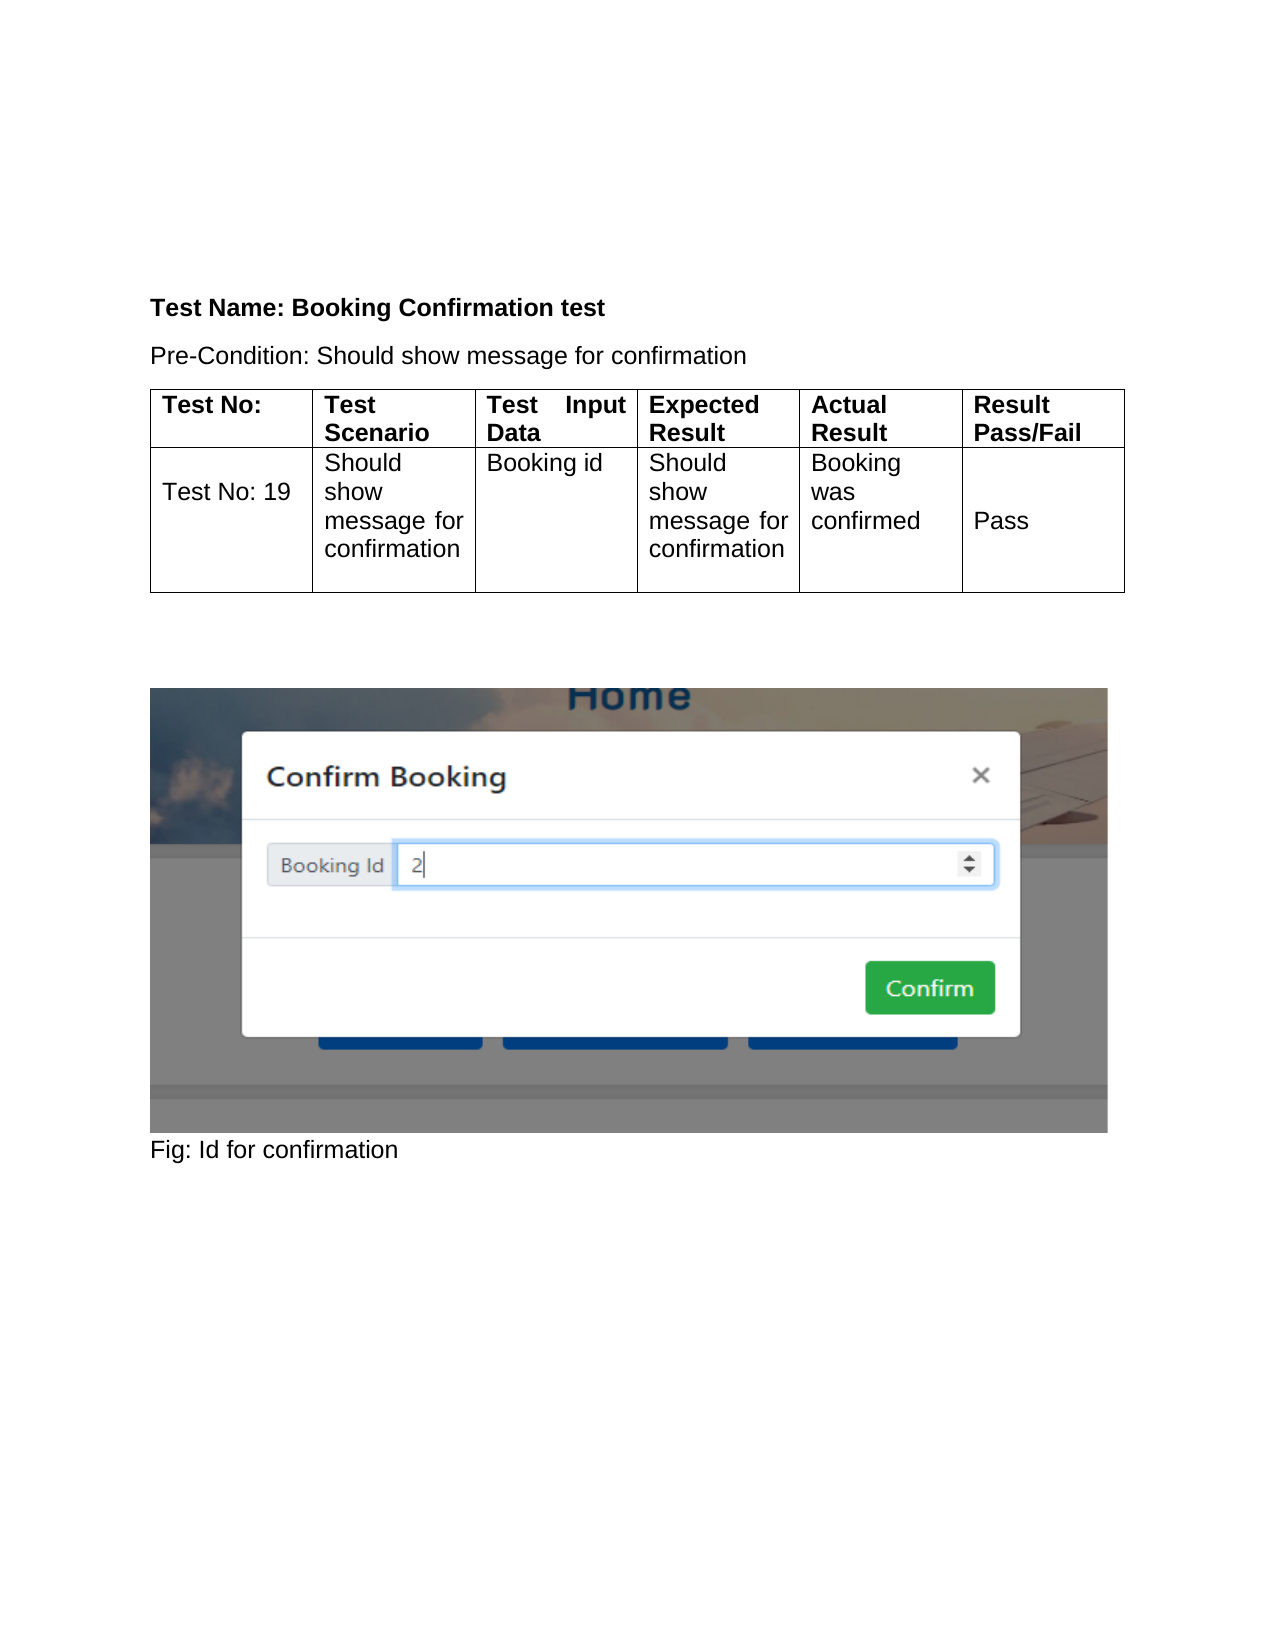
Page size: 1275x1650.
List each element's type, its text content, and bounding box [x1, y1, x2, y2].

text Test Name: Booking Confirmation test [150, 293, 1125, 322]
table_header Actual Result [800, 390, 962, 447]
table_cell Booking was confirmed [800, 448, 962, 592]
table_cell Test No: 19 [151, 448, 312, 592]
table_header Test No: [151, 390, 312, 447]
table_cell Should show message for confirmation [313, 448, 475, 592]
table_header Result Pass/Fail [963, 390, 1124, 447]
table_header Expected Result [638, 390, 799, 447]
table_header Test Input Data [476, 390, 637, 447]
table_cell Booking id [476, 448, 637, 592]
table_header Test Scenario [313, 390, 475, 447]
picture [150, 688, 1108, 1133]
text Pre-Condition: Should show message for confirmation [150, 341, 1125, 369]
table_cell Pass [963, 448, 1124, 592]
table_cell Should show message for confirmation [638, 448, 799, 592]
